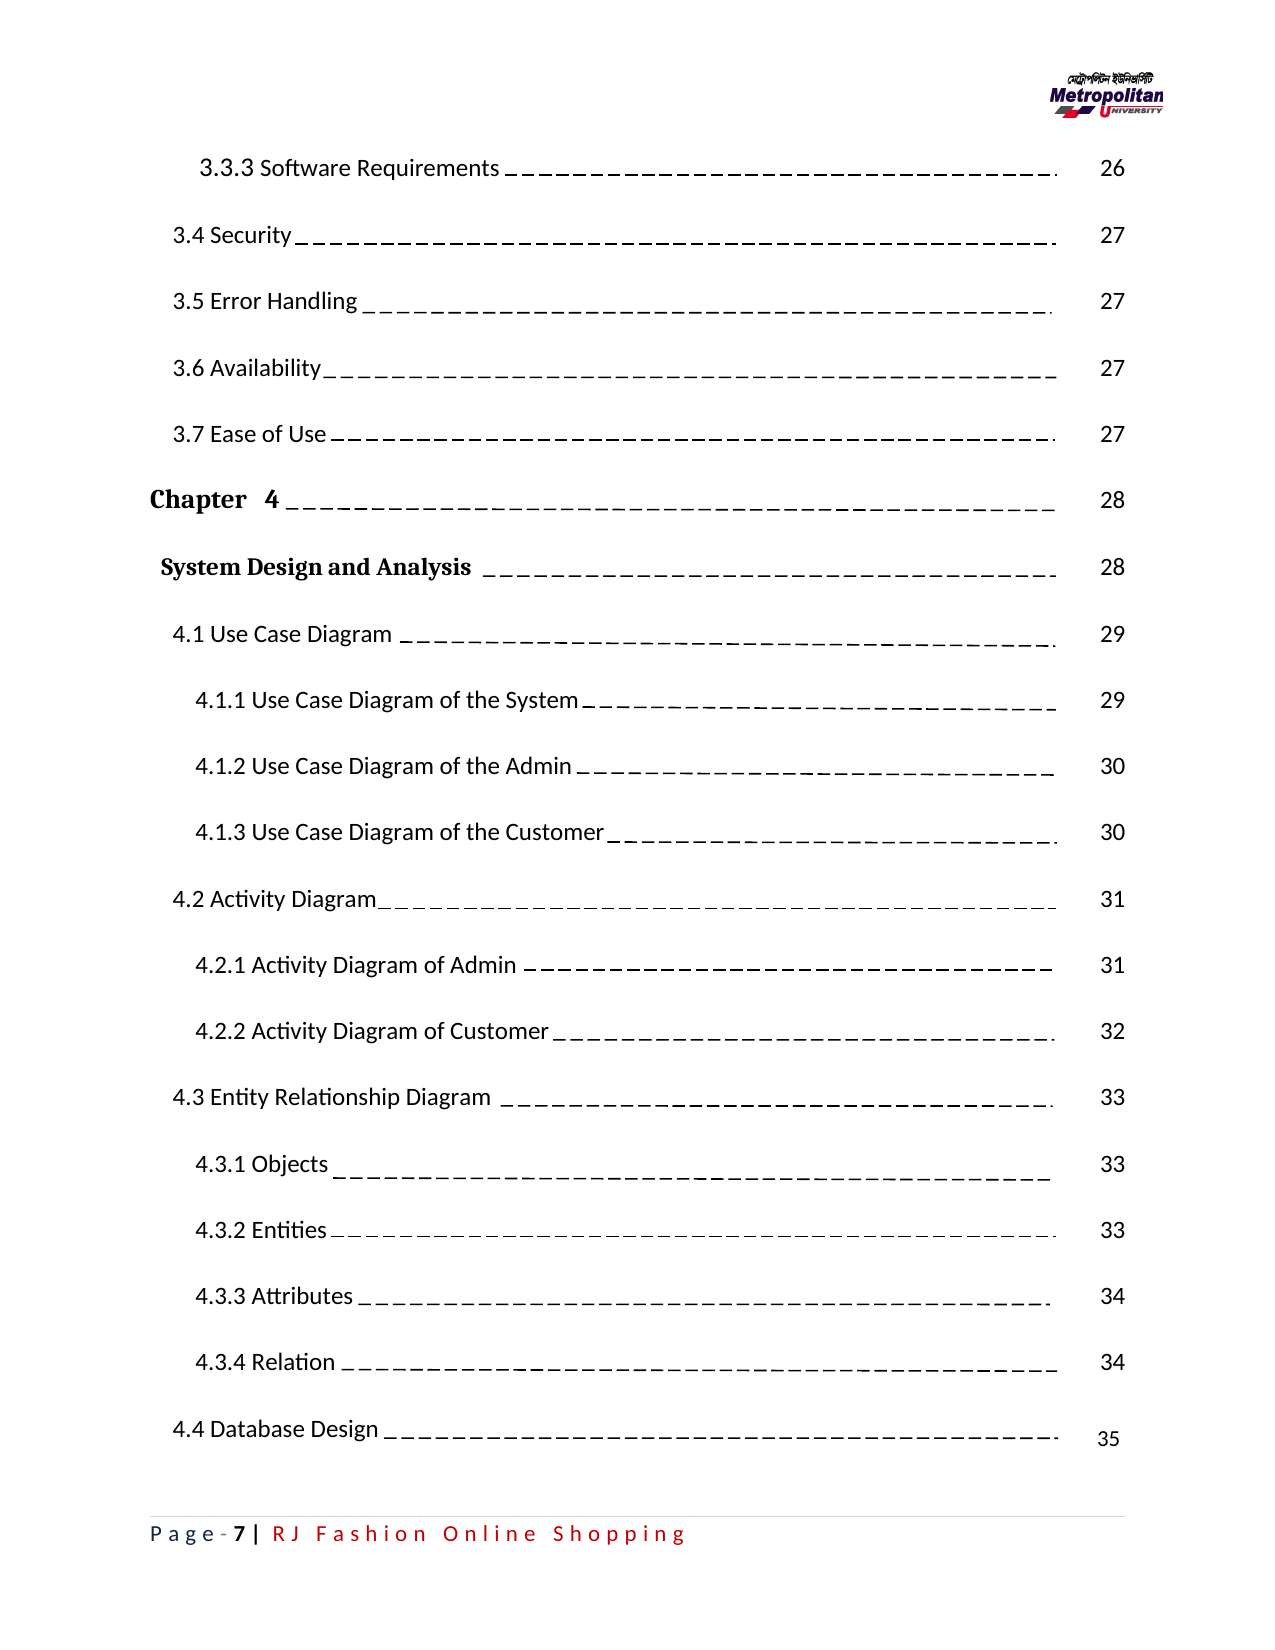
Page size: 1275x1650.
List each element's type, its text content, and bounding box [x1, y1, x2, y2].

text 4.3.1 Objects 33 [150, 1148, 1125, 1178]
text 4.3 Entity Relationship Diagram 33 [150, 1081, 1125, 1112]
text System Design and Analysis 28 [150, 551, 1125, 582]
text 3.6 Availability 27 [150, 352, 1125, 382]
text 4.4 Database Design [150, 1413, 1125, 1443]
text 4.3.2 Entities 33 [150, 1214, 1125, 1244]
text 4.3.4 Relation 34 [150, 1346, 1125, 1377]
text 4.1.1 Use Case Diagram of the System 29 [150, 684, 1125, 714]
text 3.4 Security 27 [150, 219, 1125, 250]
text 4.3.3 Attributes 34 [150, 1280, 1125, 1311]
text 4.1.2 Use Case Diagram of the Admin 30 [150, 750, 1125, 781]
text Chapter 4 28 [150, 484, 1125, 515]
text 3.7 Ease of Use 27 [150, 418, 1125, 448]
text 4.2.2 Activity Diagram of Customer 32 [150, 1015, 1125, 1046]
text 4.2 Activity Diagram 31 [150, 883, 1125, 913]
text 3.5 Error Handling 27 [150, 285, 1125, 316]
picture [1050, 72, 1163, 118]
text 4.1 Use Case Diagram 29 [150, 618, 1125, 648]
text 4.1.3 Use Case Diagram of the Customer 30 [150, 816, 1125, 847]
text 4.2.1 Activity Diagram of Admin 31 [150, 949, 1125, 979]
text 3.3.3 Software Requirements 26 [150, 150, 1125, 183]
